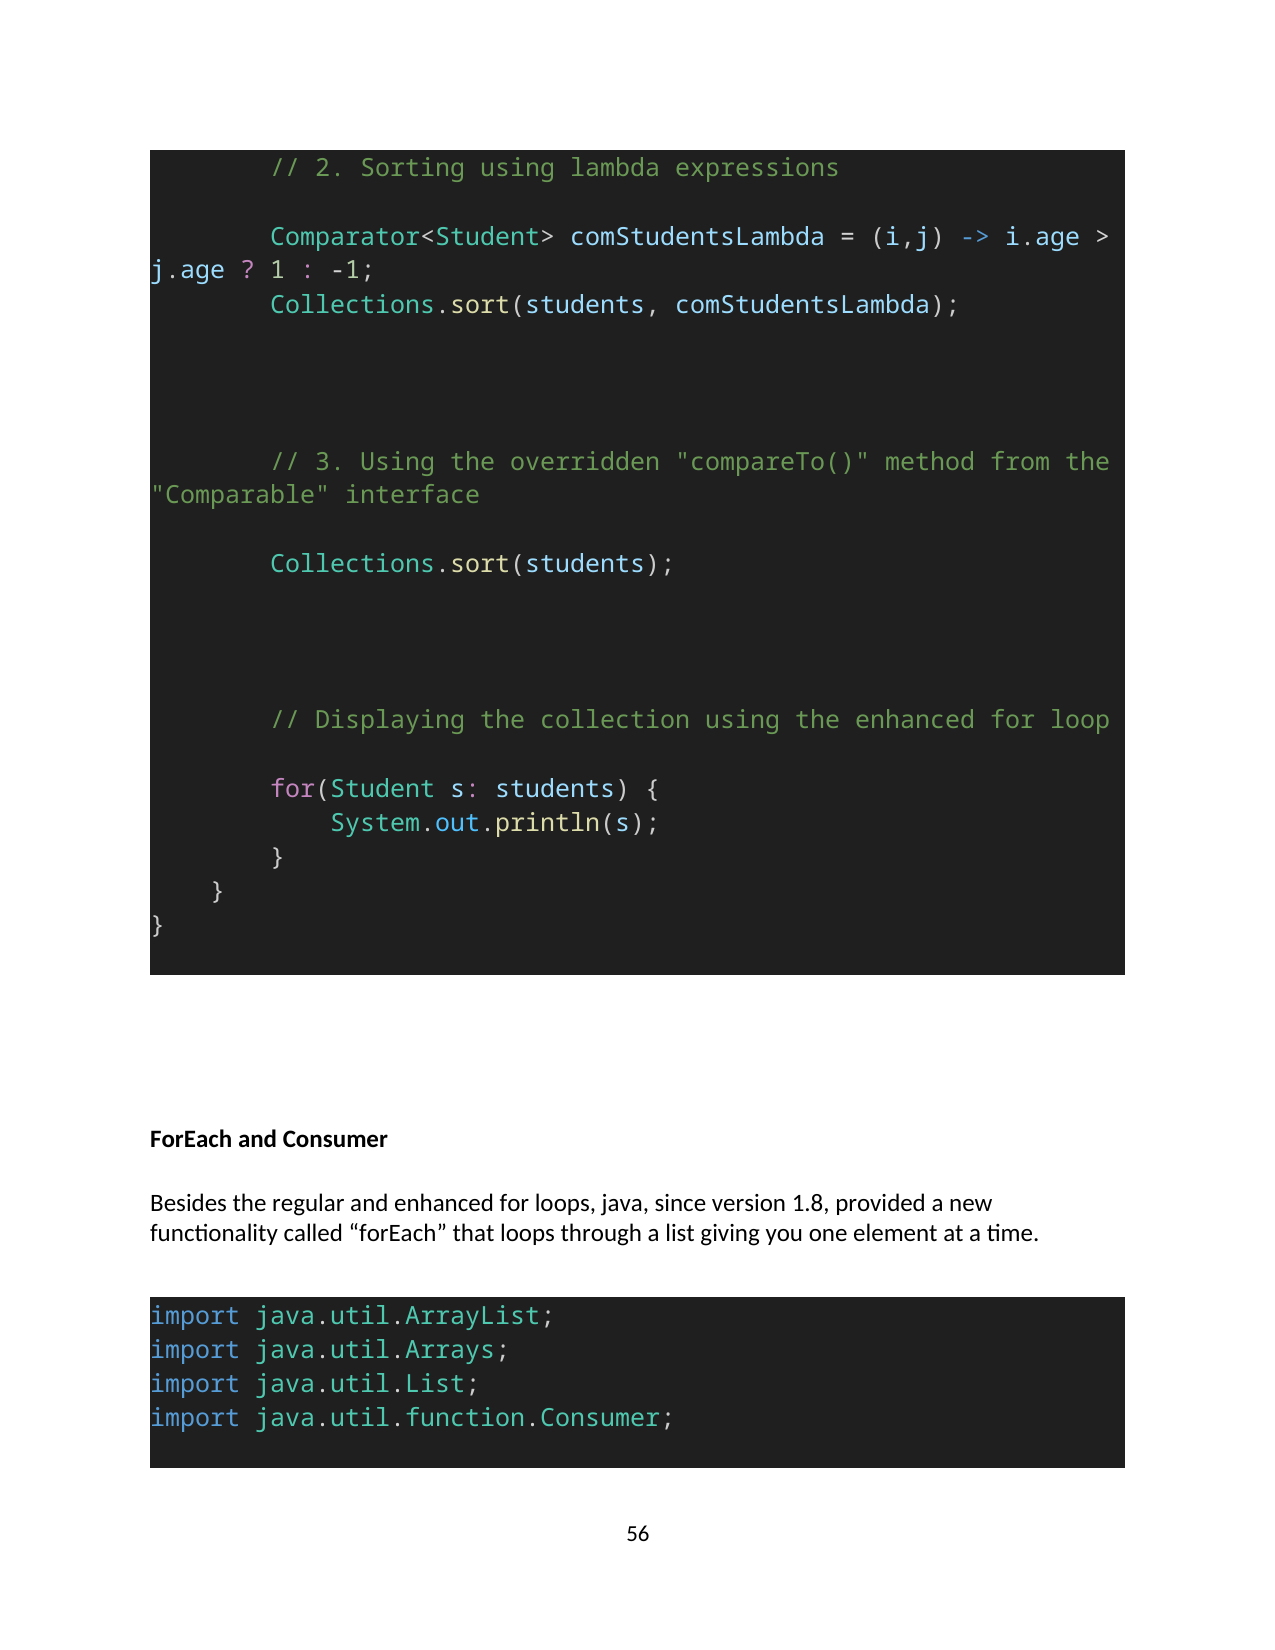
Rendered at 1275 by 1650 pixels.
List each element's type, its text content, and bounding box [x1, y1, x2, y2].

text import java.util.Arrays; [150, 1332, 1125, 1366]
text } [150, 907, 1125, 941]
text import java.util.List; [150, 1366, 1125, 1400]
text // Displaying the collection using the enhanced for loop [150, 702, 1125, 736]
text Comparator<Student> comStudentsLambda = (i,j) -> i.age > j.age ? 1 : -1; [150, 218, 1125, 286]
text import java.util.ArrayList; [150, 1297, 1125, 1332]
text // 2. Sorting using lambda expressions [150, 150, 1125, 184]
text for(Student s: students) { [150, 770, 1125, 804]
subtitle ForEach and Consumer [150, 1123, 1125, 1154]
text } [150, 838, 1125, 872]
text Besides the regular and enhanced for loops, java, since version 1.8, provided a new functionality called “forEach” that loops through a list giving you one element at a time. [150, 1187, 1125, 1248]
text System.out.println(s); [150, 804, 1125, 838]
text // 3. Using the overridden "compareTo()" method from the "Comparable" interface [150, 443, 1125, 511]
text Collections.sort(students, comStudentsLambda); [150, 286, 1125, 320]
text Collections.sort(students); [150, 545, 1125, 579]
text } [150, 872, 1125, 907]
text import java.util.function.Consumer; [150, 1400, 1125, 1434]
